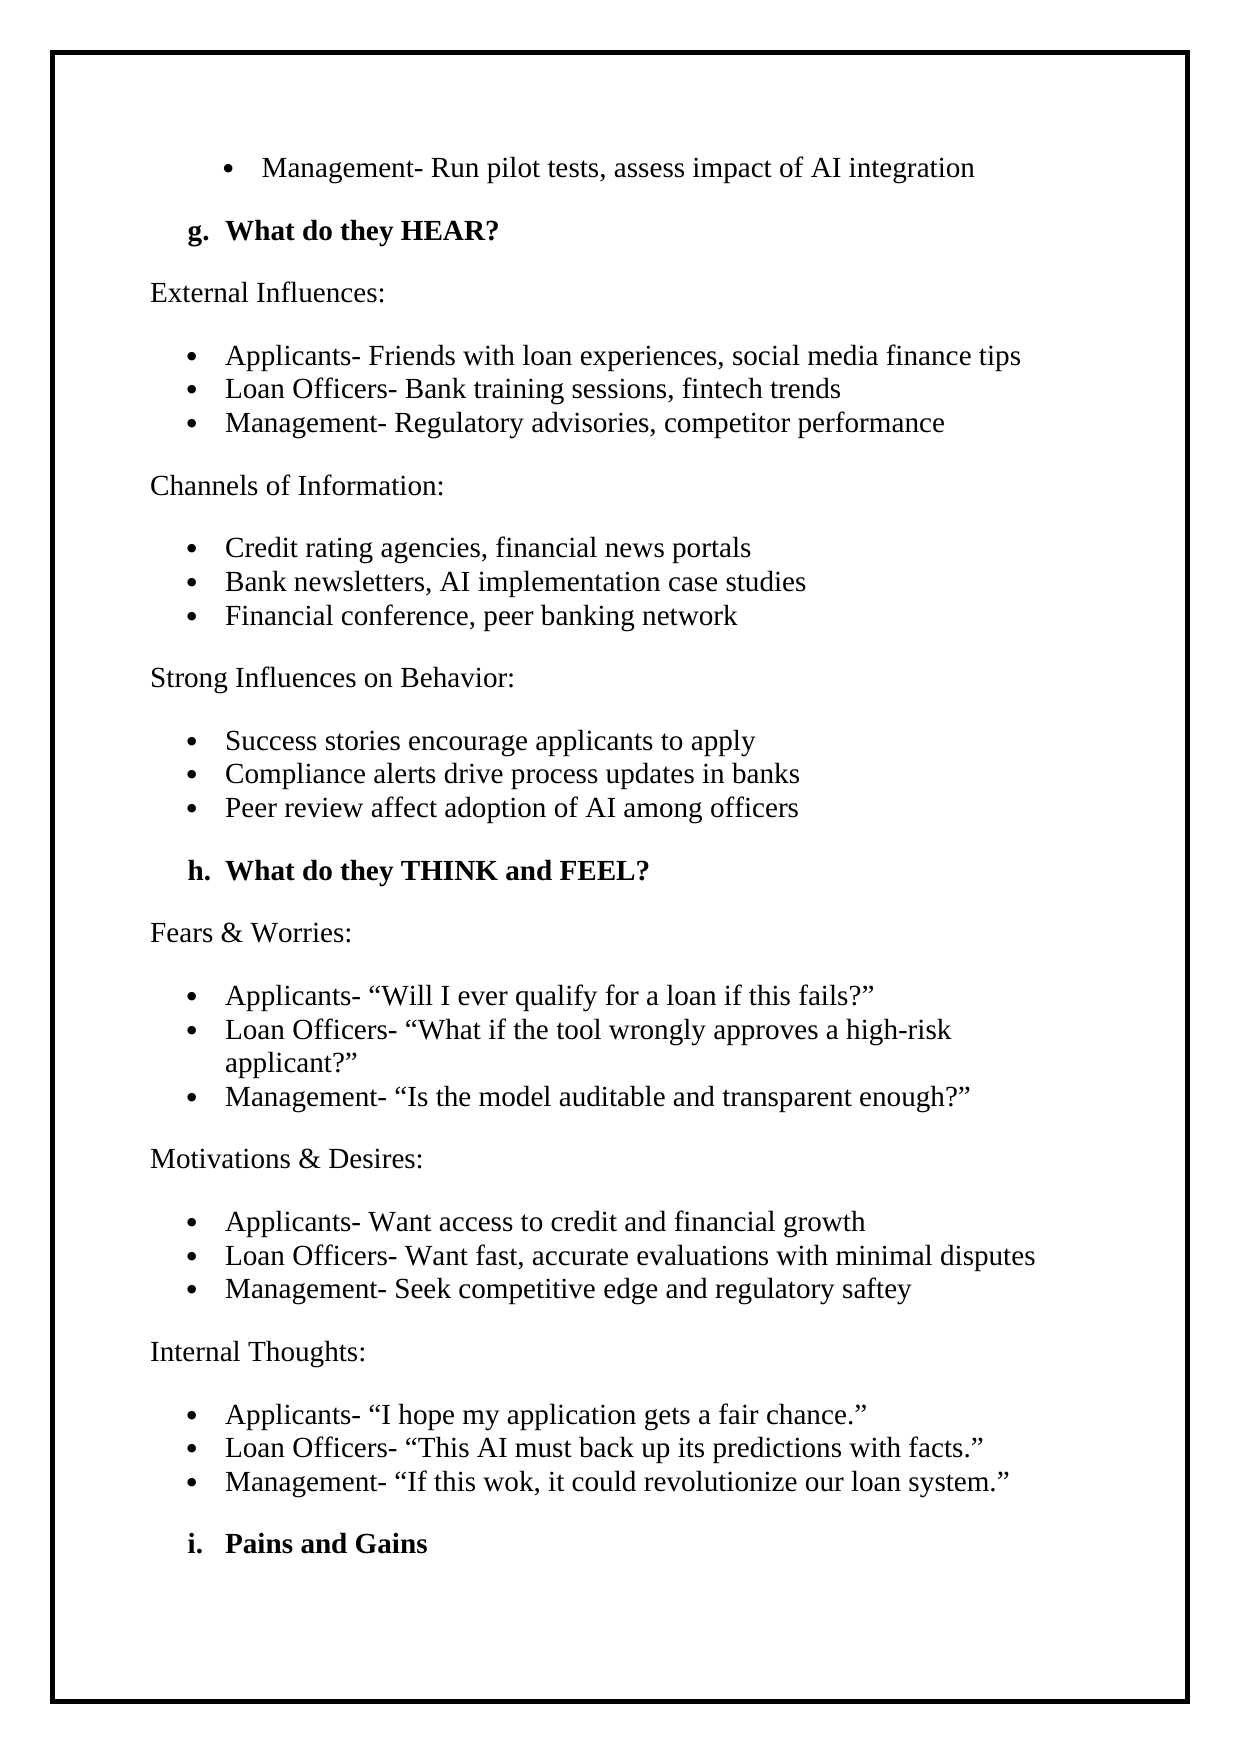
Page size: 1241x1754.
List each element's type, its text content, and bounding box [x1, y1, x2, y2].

list Applicants- Friends with loan experiences, social media finance tips [187, 338, 1090, 372]
text Internal Thoughts: [150, 1334, 1090, 1368]
text Fears & Worries: [150, 916, 1090, 949]
list What do they HEAR? [187, 213, 1090, 246]
list Loan Officers- “What if the tool wrongly approves a high-risk applicant?” [187, 1012, 1090, 1079]
text Motivations & Desires: [150, 1142, 1090, 1175]
list Success stories encourage applicants to apply [187, 723, 1090, 757]
list Management- “Is the model auditable and transparent enough?” [187, 1079, 1090, 1112]
list Applicants- Want access to credit and financial growth [187, 1204, 1090, 1238]
list Management- “If this wok, it could revolutionize our loan system.” [187, 1464, 1090, 1497]
text Channels of Information: [150, 468, 1090, 501]
list Pains and Gains [187, 1527, 1090, 1560]
list Compliance alerts drive process updates in banks [187, 757, 1090, 790]
text Strong Influences on Behavior: [150, 660, 1090, 694]
list Management- Run pilot tests, assess impact of AI integration [224, 150, 1090, 183]
list Management- Seek competitive edge and regulatory saftey [187, 1271, 1090, 1305]
list Management- Regulatory advisories, competitor performance [187, 405, 1090, 439]
list What do they THINK and FEEL? [187, 853, 1090, 886]
list Loan Officers- “This AI must back up its predictions with facts.” [187, 1430, 1090, 1464]
list Loan Officers- Bank training sessions, fintech trends [187, 372, 1090, 405]
list Loan Officers- Want fast, accurate evaluations with minimal disputes [187, 1238, 1090, 1271]
list Applicants- “Will I ever qualify for a loan if this fails?” [187, 978, 1090, 1012]
list Credit rating agencies, financial news portals [187, 531, 1090, 564]
list Peer review affect adoption of AI among officers [187, 790, 1090, 824]
list Financial conference, peer banking network [187, 598, 1090, 631]
list Bank newsletters, AI implementation case studies [187, 564, 1090, 598]
list Applicants- “I hope my application gets a fair chance.” [187, 1397, 1090, 1430]
text External Influences: [150, 275, 1090, 309]
